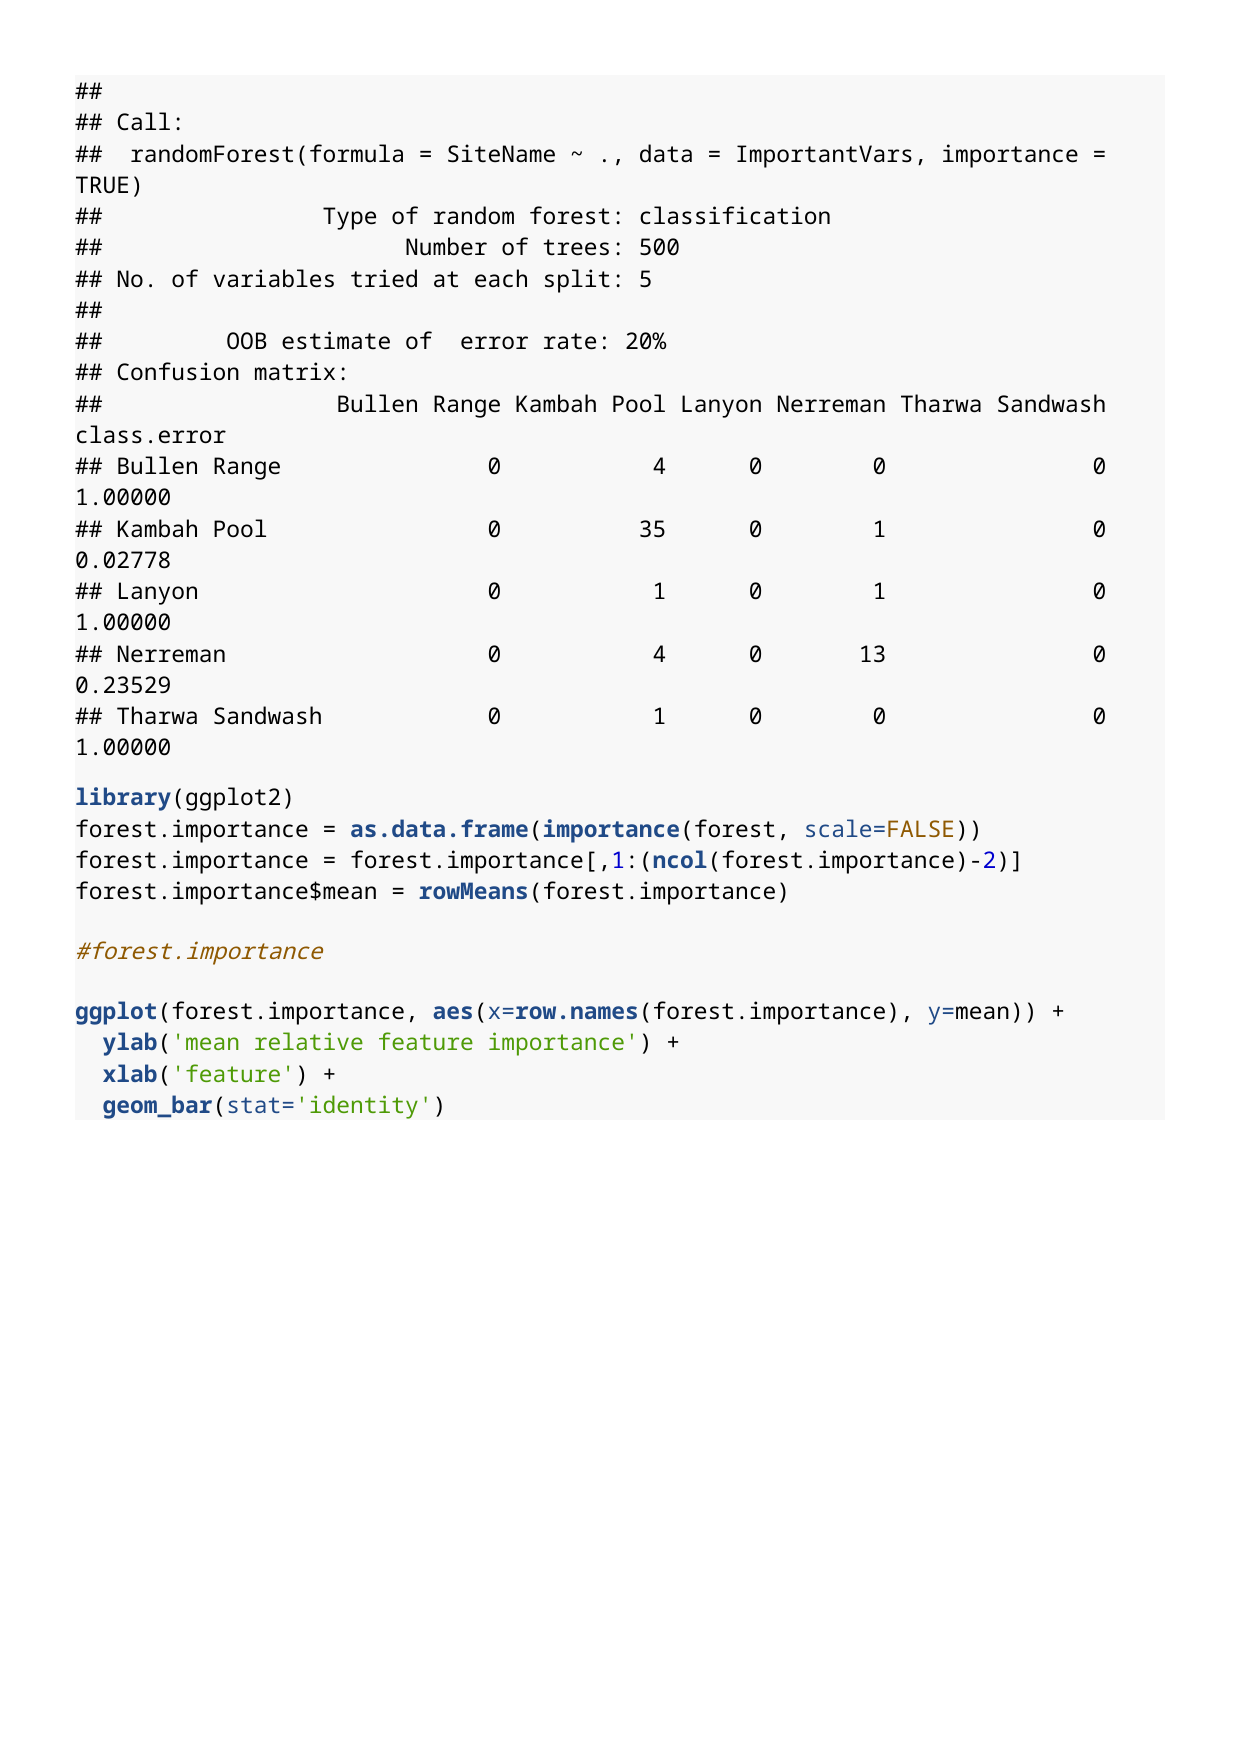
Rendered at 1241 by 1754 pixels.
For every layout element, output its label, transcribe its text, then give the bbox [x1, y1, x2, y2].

text library(ggplot2) forest.importance = as.data.frame(importance(forest, scale=FALSE)) forest.importance = forest.importance[,1:(ncol(forest.importance)-2)] forest.importance$mean = rowMeans(forest.importance) #forest.importance ggplot(forest.importance, aes(x=row.names(forest.importance), y=mean)) + ylab('mean relative feature importance') + xlab('feature') + geom_bar(stat='identity') [75, 781, 1165, 1120]
text ## ## Call: ## randomForest(formula = SiteName ~ ., data = ImportantVars, importance = TRUE) ## Type of random forest: classification ## Number of trees: 500 ## No. of variables tried at each split: 5 ## ## OOB estimate of error rate: 20% ## Confusion matrix: ## Bullen Range Kambah Pool Lanyon Nerreman Tharwa Sandwash class.error ## Bullen Range 0 4 0 0 0 1.00000 ## Kambah Pool 0 35 0 1 0 0.02778 ## Lanyon 0 1 0 1 0 1.00000 ## Nerreman 0 4 0 13 0 0.23529 ## Tharwa Sandwash 0 1 0 0 0 1.00000 [75, 75, 1165, 762]
